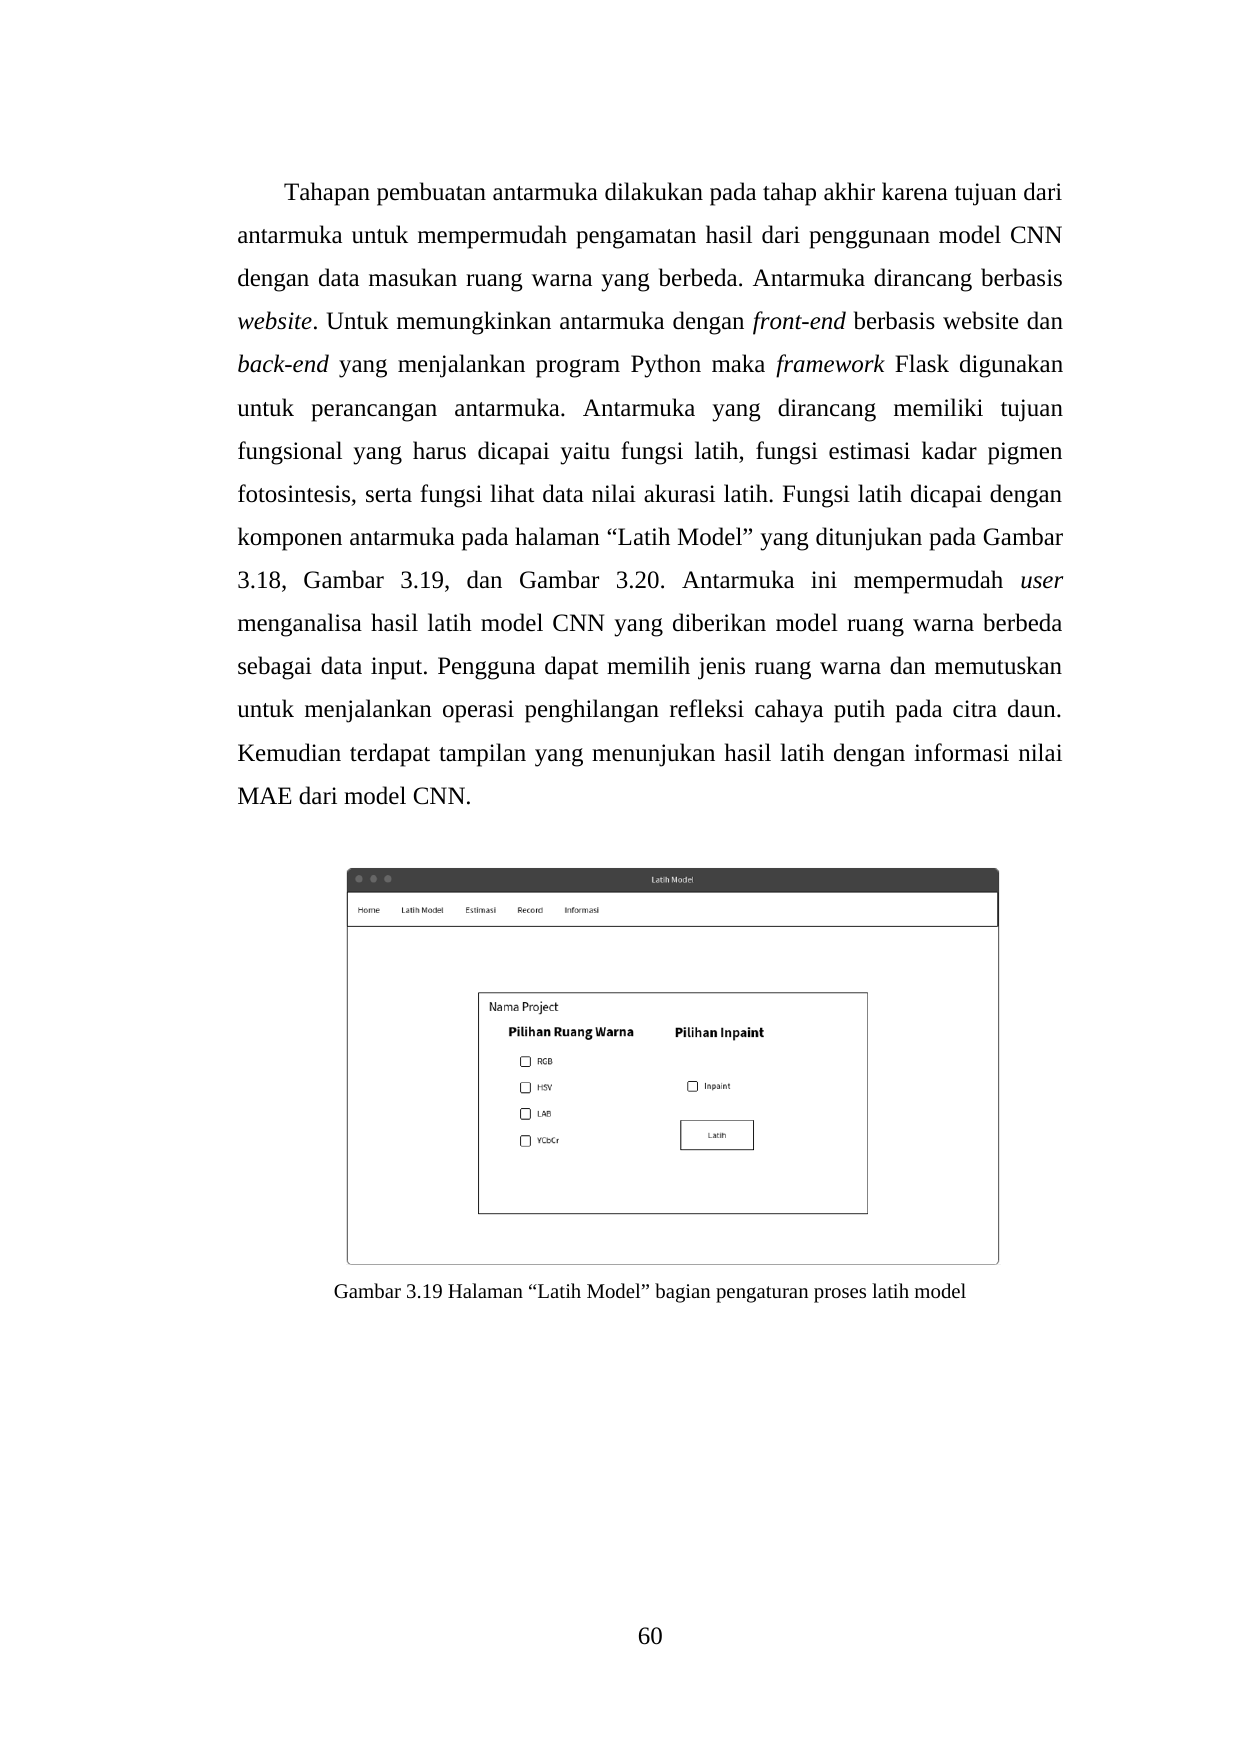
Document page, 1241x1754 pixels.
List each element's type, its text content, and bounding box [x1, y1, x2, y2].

text Gambar 3.19 Halaman “Latih Model” bagian pengaturan proses latih model [237, 1279, 1063, 1303]
picture [346, 867, 1001, 1265]
text Tahapan pembuatan antarmuka dilakukan pada tahap akhir karena tujuan dari antarmuka untuk mempermudah pengamatan hasil dari penggunaan model CNN dengan data masukan ruang warna yang berbeda. Antarmuka dirancang berbasis website. Untuk memungkinkan antarmuka dengan front-end berbasis website dan back-end yang menjalankan program Python maka framework Flask digunakan untuk perancangan antarmuka. Antarmuka yang dirancang memiliki tujuan fungsional yang harus dicapai yaitu fungsi latih, fungsi estimasi kadar pigmen fotosintesis, serta fungsi lihat data nilai akurasi latih. Fungsi latih dicapai dengan komponen antarmuka pada halaman “Latih Model” yang ditunjukan pada Gambar 3.18, Gambar 3.19, dan Gambar 3.20. Antarmuka ini mempermudah user menganalisa hasil latih model CNN yang diberikan model ruang warna berbeda sebagai data input. Pengguna dapat memilih jenis ruang warna dan memutuskan untuk menjalankan operasi penghilangan refleksi cahaya putih pada citra daun. Kemudian terdapat tampilan yang menunjukan hasil latih dengan informasi nilai MAE dari model CNN. [237, 177, 1063, 809]
